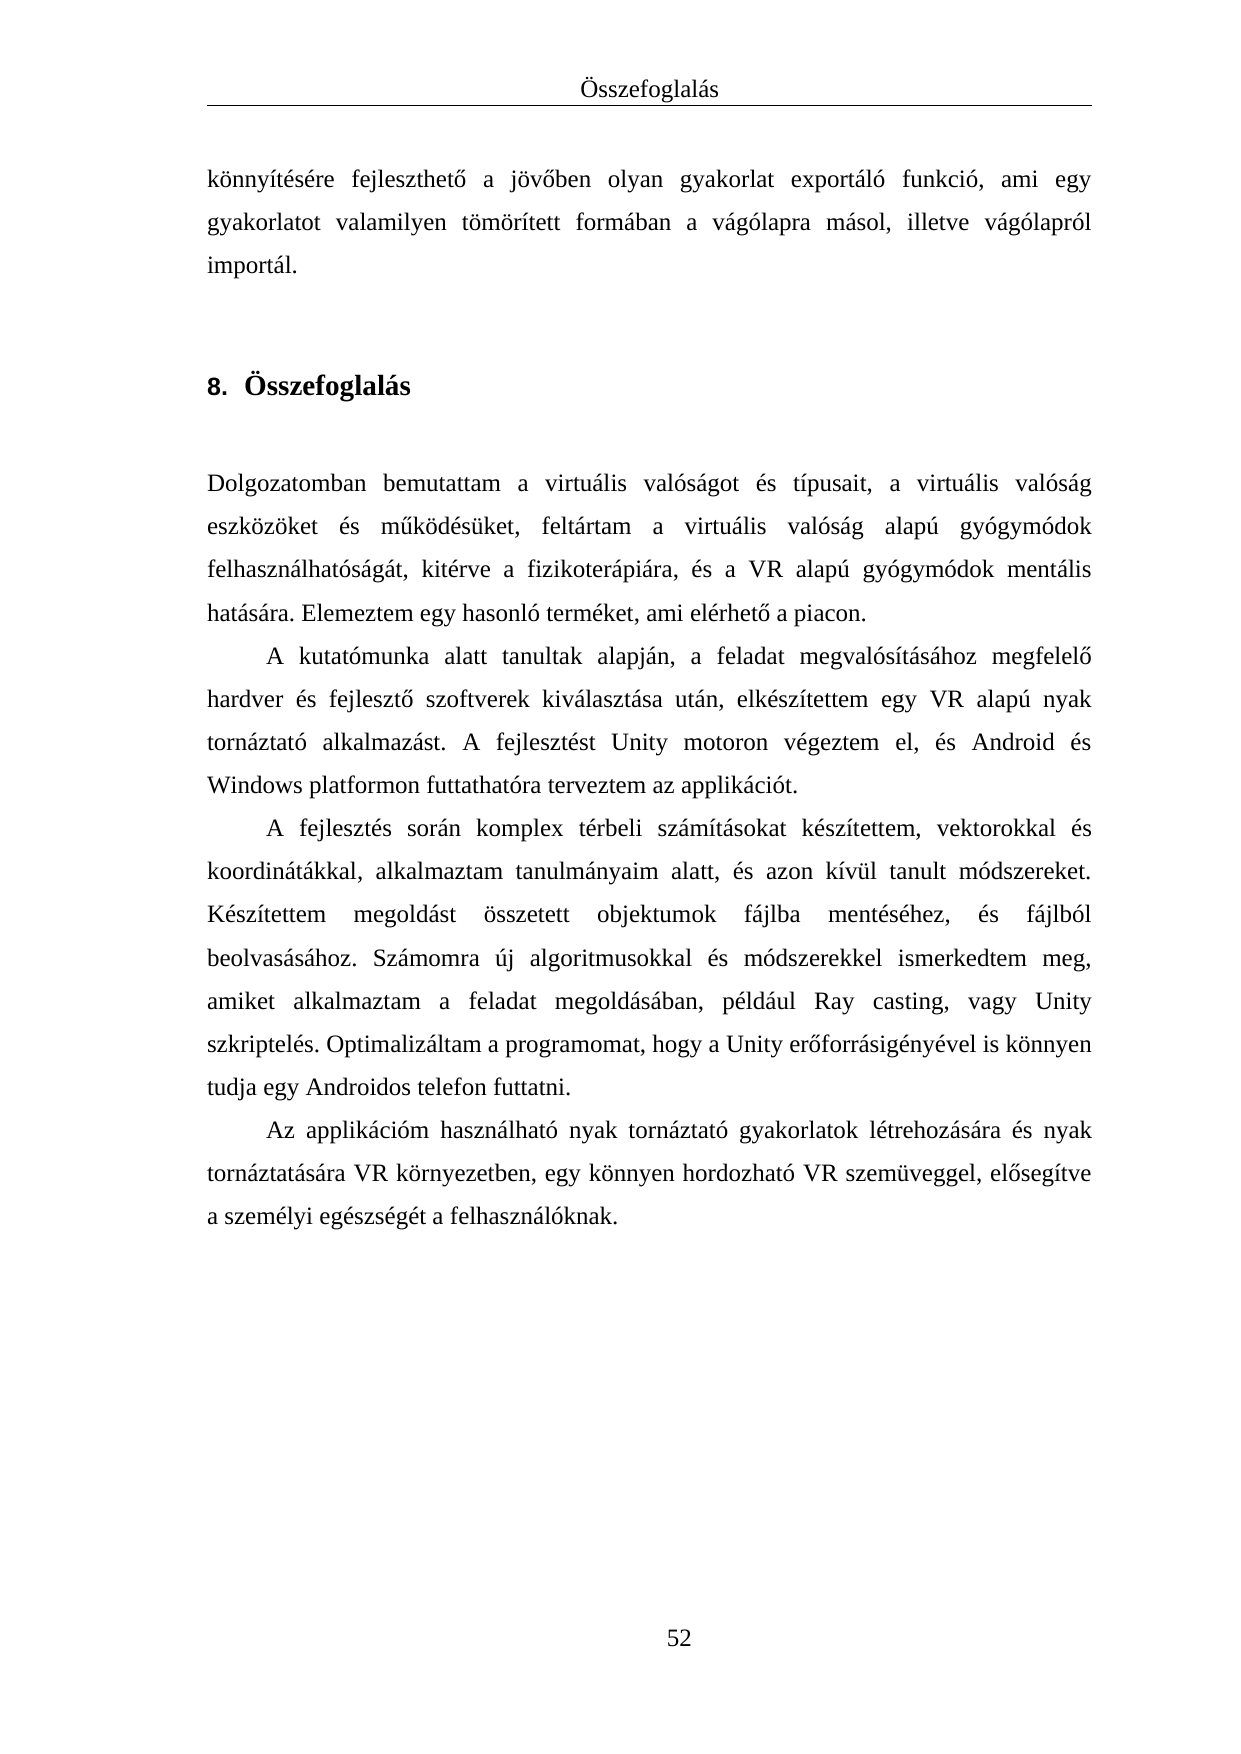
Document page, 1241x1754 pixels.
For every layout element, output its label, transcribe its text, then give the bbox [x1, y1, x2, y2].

text A fejlesztés során komplex térbeli számításokat készítettem, vektorokkal és koordinátákkal, alkalmaztam tanulmányaim alatt, és azon kívül tanult módszereket. Készítettem megoldást összetett objektumok fájlba mentéséhez, és fájlból beolvasásához. Számomra új algoritmusokkal és módszerekkel ismerkedtem meg, amiket alkalmaztam a feladat megoldásában, például Ray casting, vagy Unity szkriptelés. Optimalizáltam a programomat, hogy a Unity erőforrásigényével is könnyen tudja egy Androidos telefon futtatni. [207, 813, 1092, 1101]
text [207, 164, 1092, 279]
text Az applikációm használható nyak tornáztató gyakorlatok létrehozására és nyak tornáztatására VR környezetben, egy könnyen hordozható VR szemüveggel, elősegítve a személyi egészségét a felhasználóknak. [207, 1115, 1092, 1230]
text A kutatómunka alatt tanultak alapján, a feladat megvalósításához megfelelő hardver és fejlesztő szoftverek kiválasztása után, elkészítettem egy VR alapú nyak tornáztató alkalmazást. A fejlesztést Unity motoron végeztem el, és Android és Windows platformon futtathatóra terveztem az applikációt. [207, 641, 1092, 799]
subtitle Összefoglalás [207, 368, 1092, 402]
text Dolgozatomban bemutattam a virtuális valóságot és típusait, a virtuális valóság eszközöket és működésüket, feltártam a virtuális valóság alapú gyógymódok felhasználhatóságát, kitérve a fizikoterápiára, és a VR alapú gyógymódok mentális hatására. Elemeztem egy hasonló terméket, ami elérhető a piacon. [207, 468, 1092, 626]
